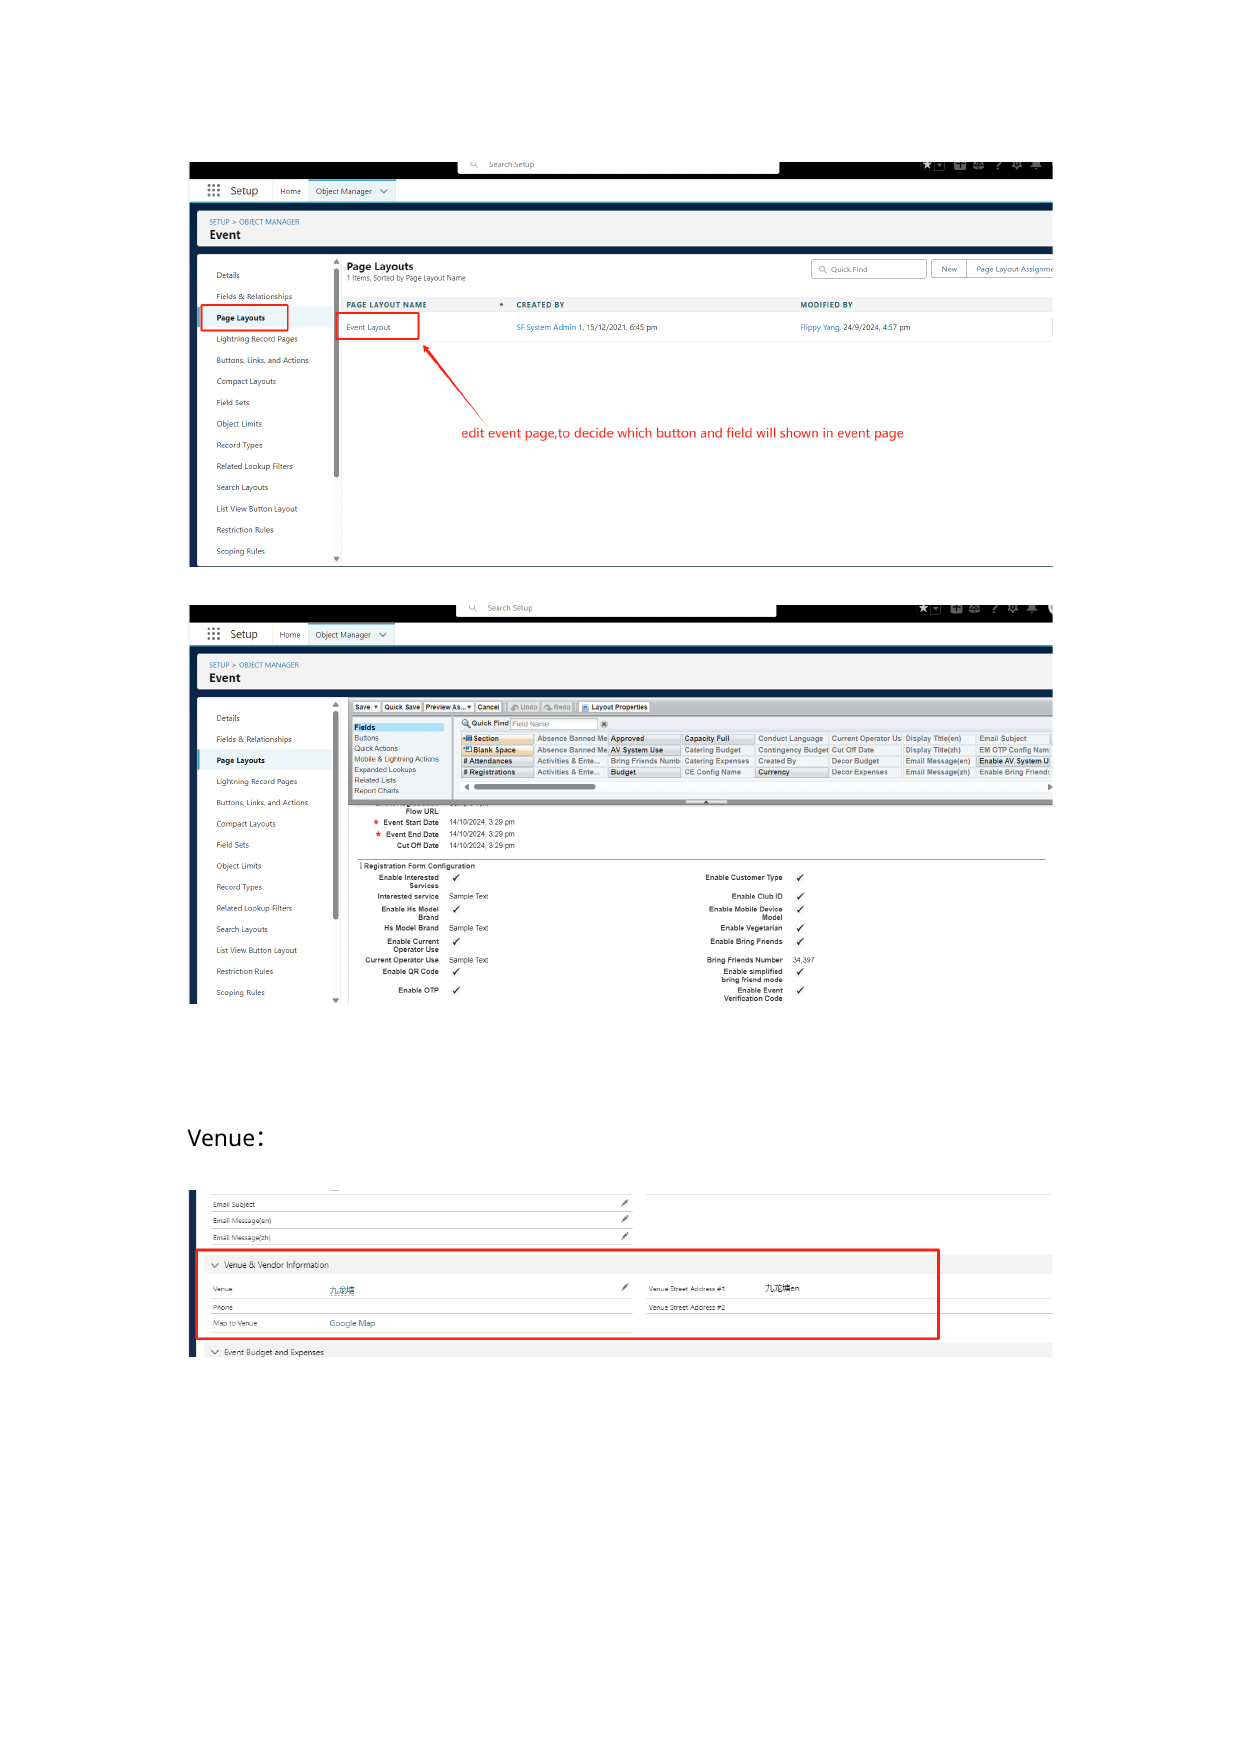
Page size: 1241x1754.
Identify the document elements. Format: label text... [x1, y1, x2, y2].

text Venue： [187, 1103, 1053, 1168]
picture [187, 605, 1053, 1004]
picture [187, 162, 1053, 567]
picture [187, 1190, 1053, 1357]
